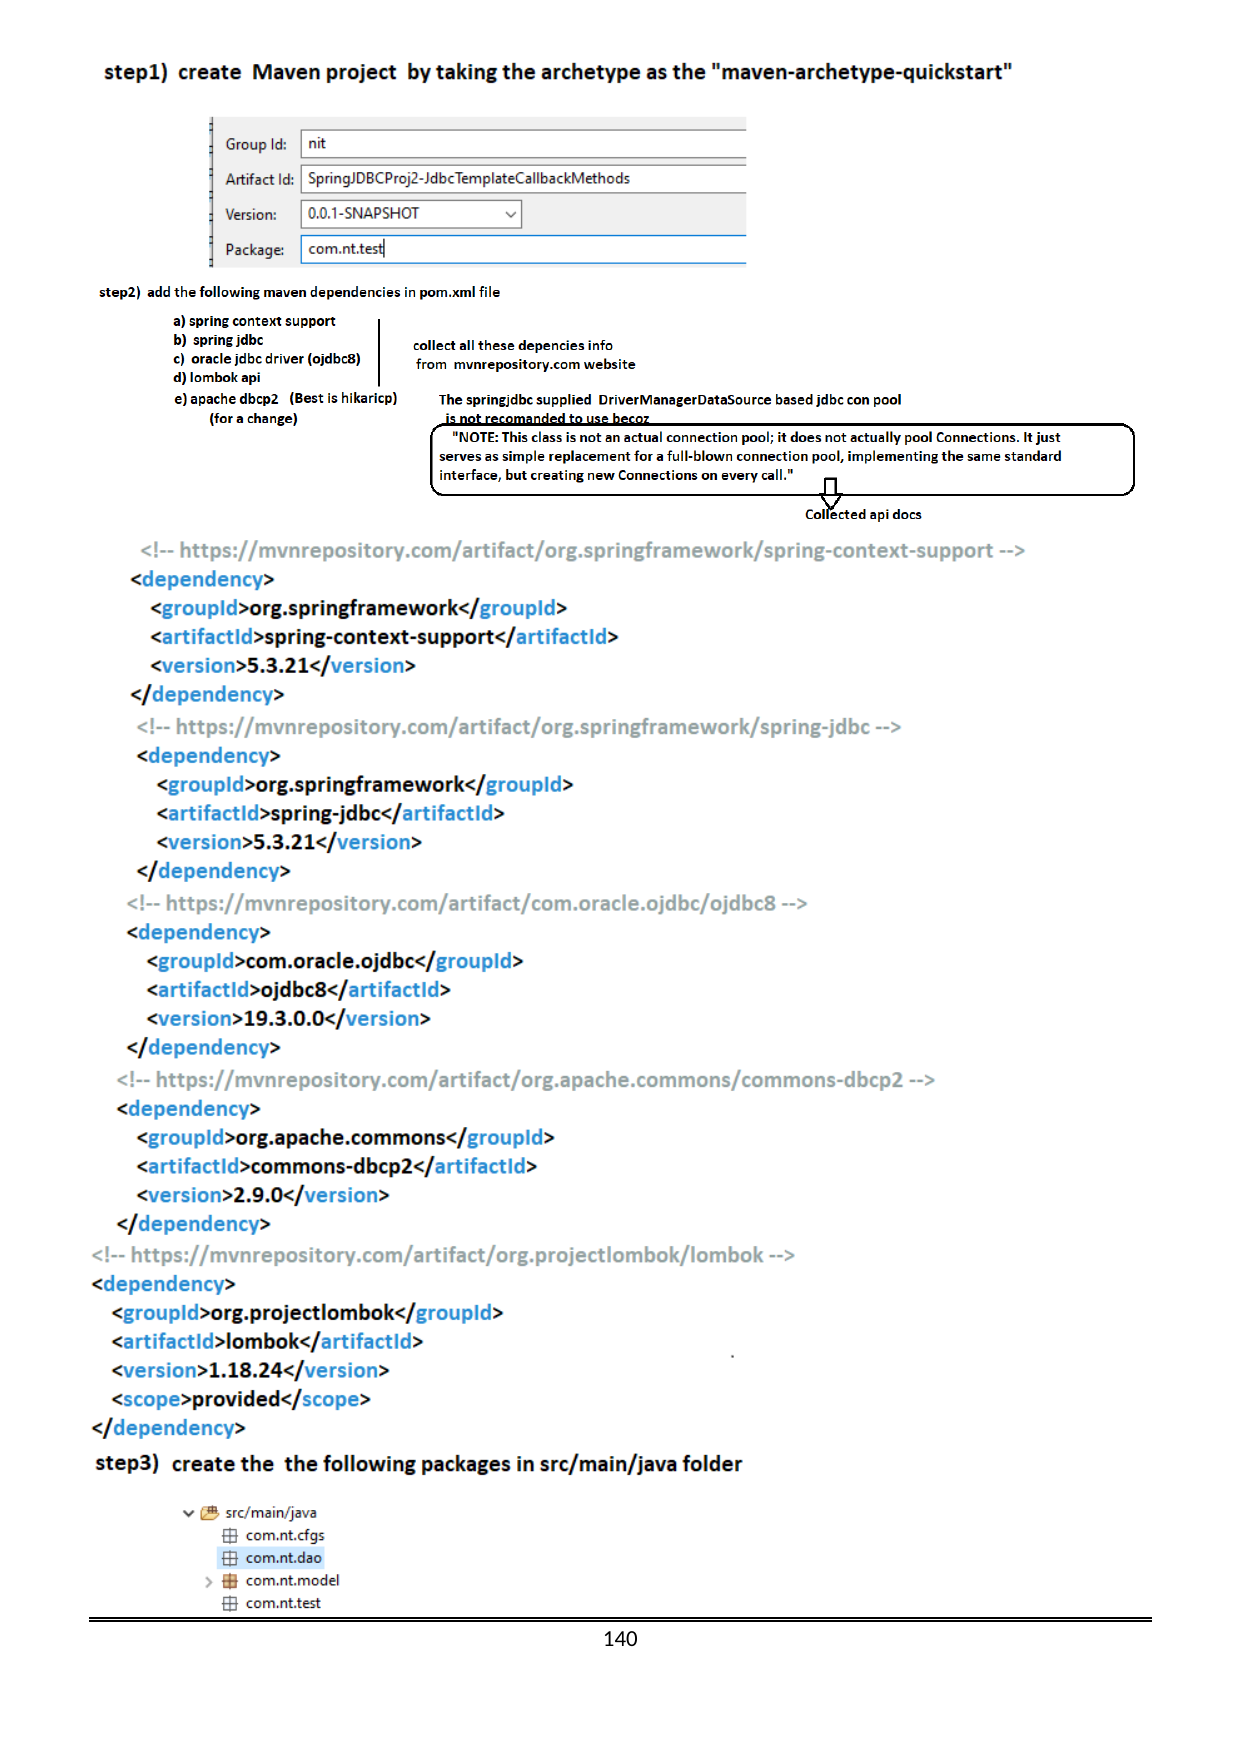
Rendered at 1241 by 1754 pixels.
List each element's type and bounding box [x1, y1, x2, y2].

picture [88, 281, 1152, 528]
picture [88, 1450, 784, 1622]
picture [88, 59, 1038, 279]
picture [88, 529, 1039, 1449]
